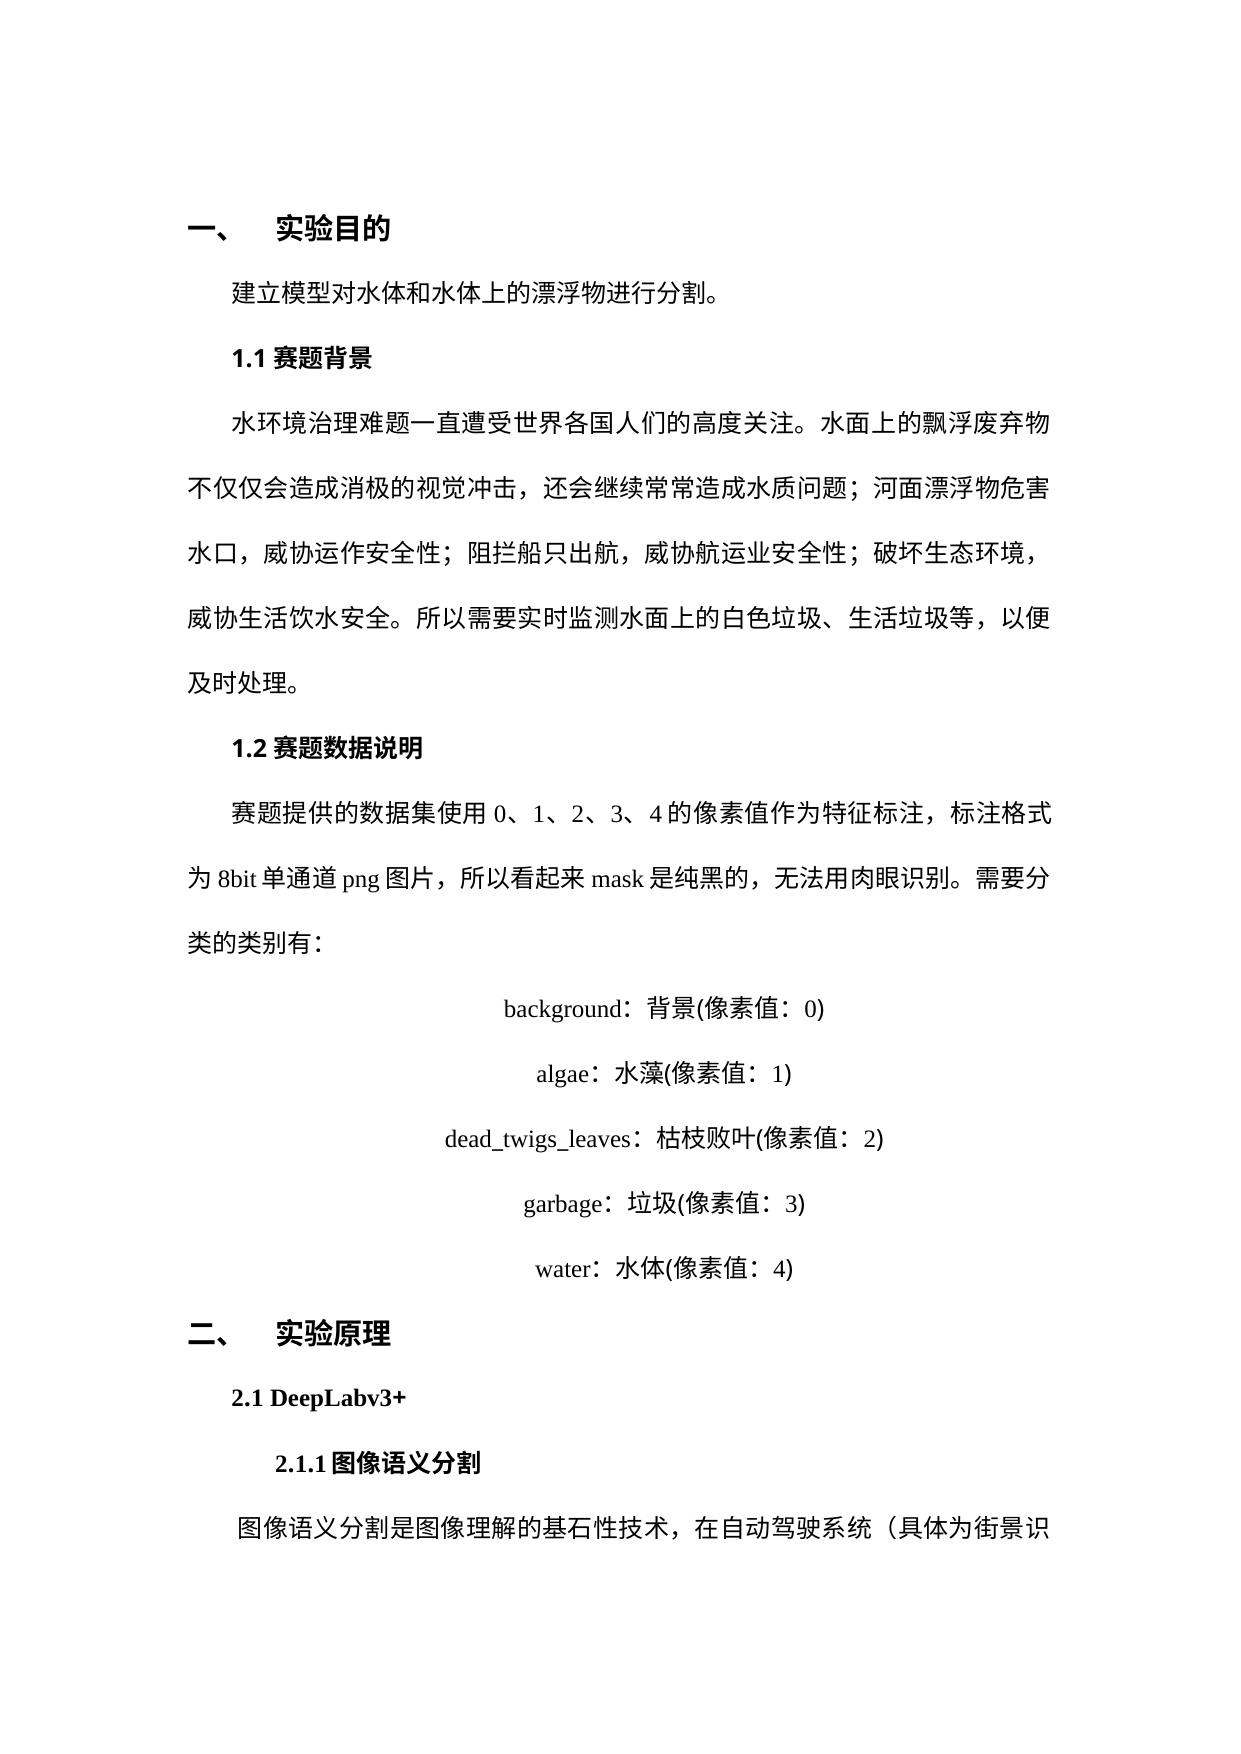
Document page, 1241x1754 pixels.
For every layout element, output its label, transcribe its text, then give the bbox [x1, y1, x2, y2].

list 实验目的 [187, 194, 1053, 259]
list 赛题数据说明 [231, 714, 1053, 779]
list 2.1.1图像语义分割 [231, 1429, 1053, 1494]
list algae：水藻(像素值：1) [231, 1039, 1053, 1104]
list 实验原理 [187, 1299, 1053, 1364]
text 水环境治理难题一直遭受世界各国人们的高度关注。水面上的飘浮废弃物不仅仅会造成消极的视觉冲击，还会继续常常造成水质问题；河面漂浮物危害水口，威协运作安全性；阻拦船只出航，威协航运业安全性；破坏生态环境，威协生活饮水安全。所以需要实时监测水面上的白色垃圾、生活垃圾等，以便及时处理。 [187, 389, 1053, 714]
list background：背景(像素值：0) [231, 974, 1053, 1039]
list water：水体(像素值：4) [231, 1234, 1053, 1299]
text 建立模型对水体和水体上的漂浮物进行分割。 [187, 259, 1053, 324]
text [187, 1494, 1053, 1559]
list 2.1 DeepLabv3+ [231, 1364, 1053, 1429]
text 赛题提供的数据集使用0、1、2、3、4的像素值作为特征标注，标注格式为8bit单通道png图片，所以看起来mask是纯黑的，无法用肉眼识别。需要分类的类别有： [187, 779, 1053, 974]
list garbage：垃圾(像素值：3) [231, 1169, 1053, 1234]
list dead_twigs_leaves：枯枝败叶(像素值：2) [231, 1104, 1053, 1169]
list 赛题背景 [231, 324, 1053, 389]
